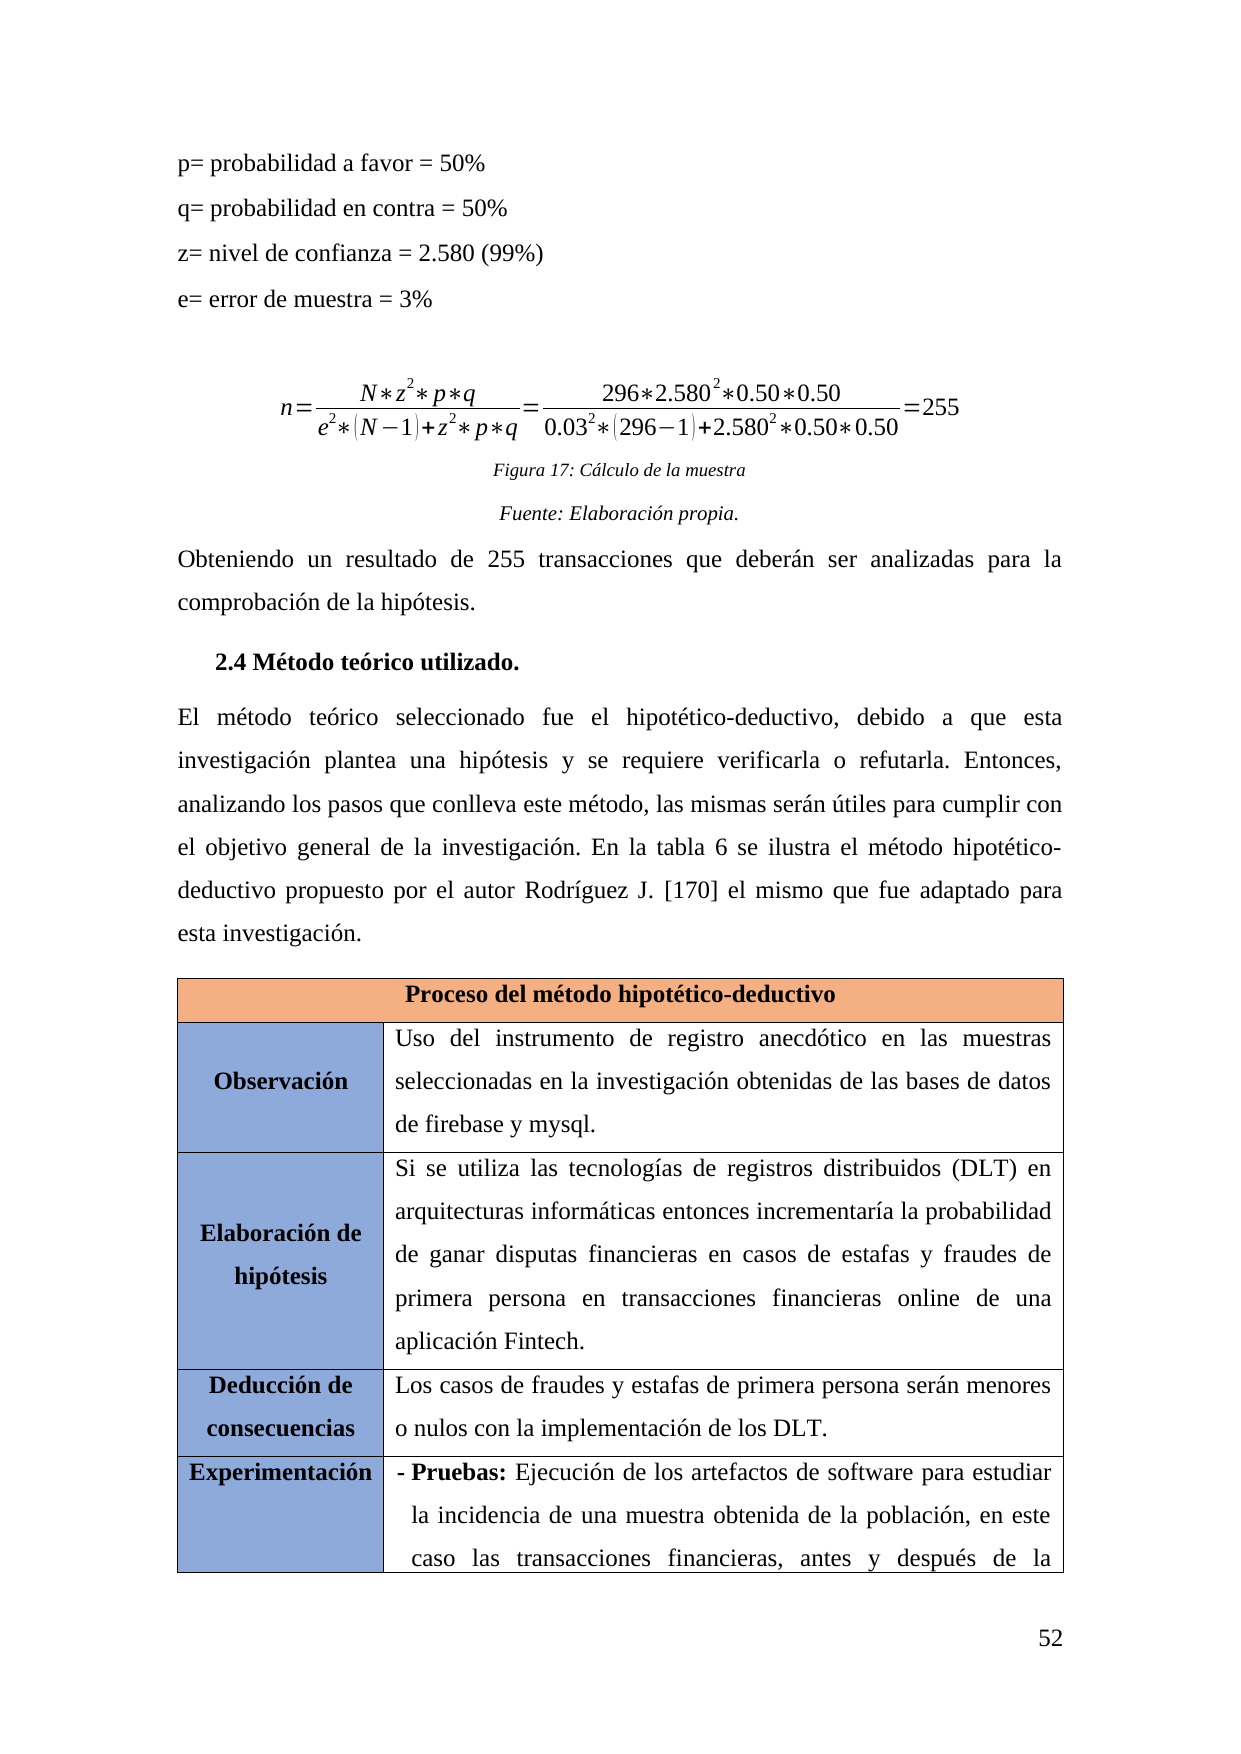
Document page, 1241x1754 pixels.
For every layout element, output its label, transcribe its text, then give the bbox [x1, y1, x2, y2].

table_header Proceso del método hipotético-deductivo [178, 979, 1063, 1022]
text Figura 17: Cálculo de la muestra [177, 459, 1063, 481]
text z= nivel de confianza = 2.580 (99%) [177, 238, 1063, 267]
text q= probabilidad en contra = 50% [177, 193, 1063, 222]
text Fuente: Elaboración propia. [177, 501, 1063, 525]
table_cell Los casos de fraudes y estafas de primera persona serán menores o nulos con la implementación de los DLT. [384, 1370, 1063, 1456]
table_cell Uso del instrumento de registro anecdótico en las muestras seleccionadas en la investigación obtenidas de las bases de datos de firebase y mysql. [384, 1023, 1063, 1152]
text e= error de muestra = 3% [177, 284, 1063, 313]
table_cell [384, 1457, 1063, 1572]
text p= probabilidad a favor = 50% [177, 148, 1063, 176]
text El método teórico seleccionado fue el hipotético-deductivo, debido a que esta investigación plantea una hipótesis y se requiere verificarla o refutarla. Entonces, analizando los pasos que conlleva este método, las mismas serán útiles para cumplir con el objetivo general de la investigación. En la tabla 6 se ilustra el método hipotético-deductivo propuesto por el autor Rodríguez J. el mismo que fue adaptado para esta investigación. [177, 702, 1063, 947]
list Método teórico utilizado. [215, 647, 1063, 676]
text Obteniendo un resultado de 255 transacciones que deberán ser analizadas para la comprobación de la hipótesis. [177, 544, 1063, 616]
table_cell Experimentación [178, 1457, 383, 1572]
table_cell Elaboración de hipótesis [178, 1153, 383, 1369]
table_cell Si se utiliza las tecnologías de registros distribuidos (DLT) en arquitecturas informáticas entonces incrementaría la probabilidad de ganar disputas financieras en casos de estafas y fraudes de primera persona en transacciones financieras online de una aplicación Fintech. [384, 1153, 1063, 1369]
table_cell Observación [178, 1023, 383, 1152]
table_cell Deducción de consecuencias [178, 1370, 383, 1456]
